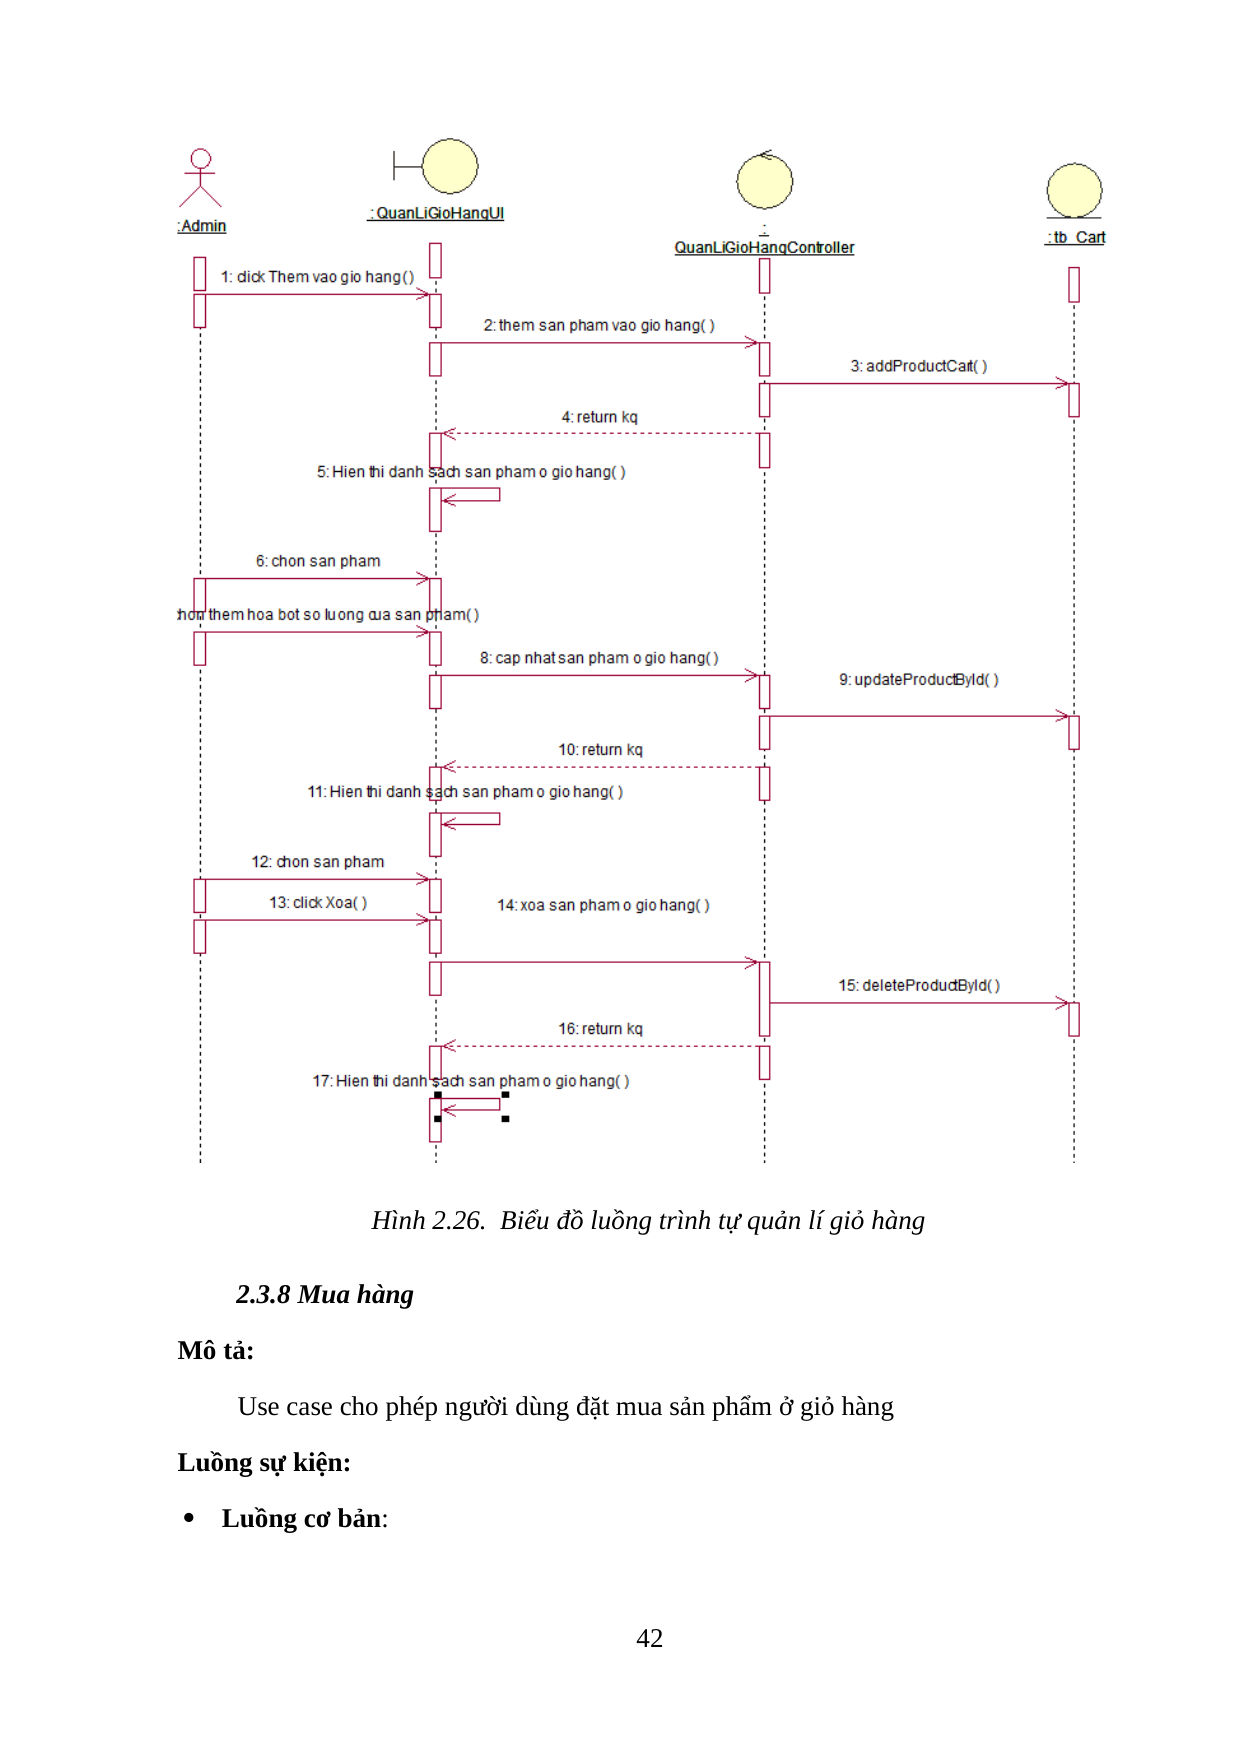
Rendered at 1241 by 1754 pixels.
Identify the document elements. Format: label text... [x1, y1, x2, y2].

picture [177, 132, 1122, 1163]
subtitle Mua hàng [177, 1275, 1122, 1312]
text Luồng sự kiện: [177, 1443, 1122, 1481]
text Use case cho phép người dùng đặt mua sản phẩm ở giỏ hàng [177, 1387, 1122, 1425]
text Hình 2.26. Biểu đồ luồng trình tự quản lí giỏ hàng [177, 1201, 1122, 1238]
list Luồng cơ bản: [184, 1499, 1122, 1537]
text Mô tả: [177, 1331, 1122, 1368]
